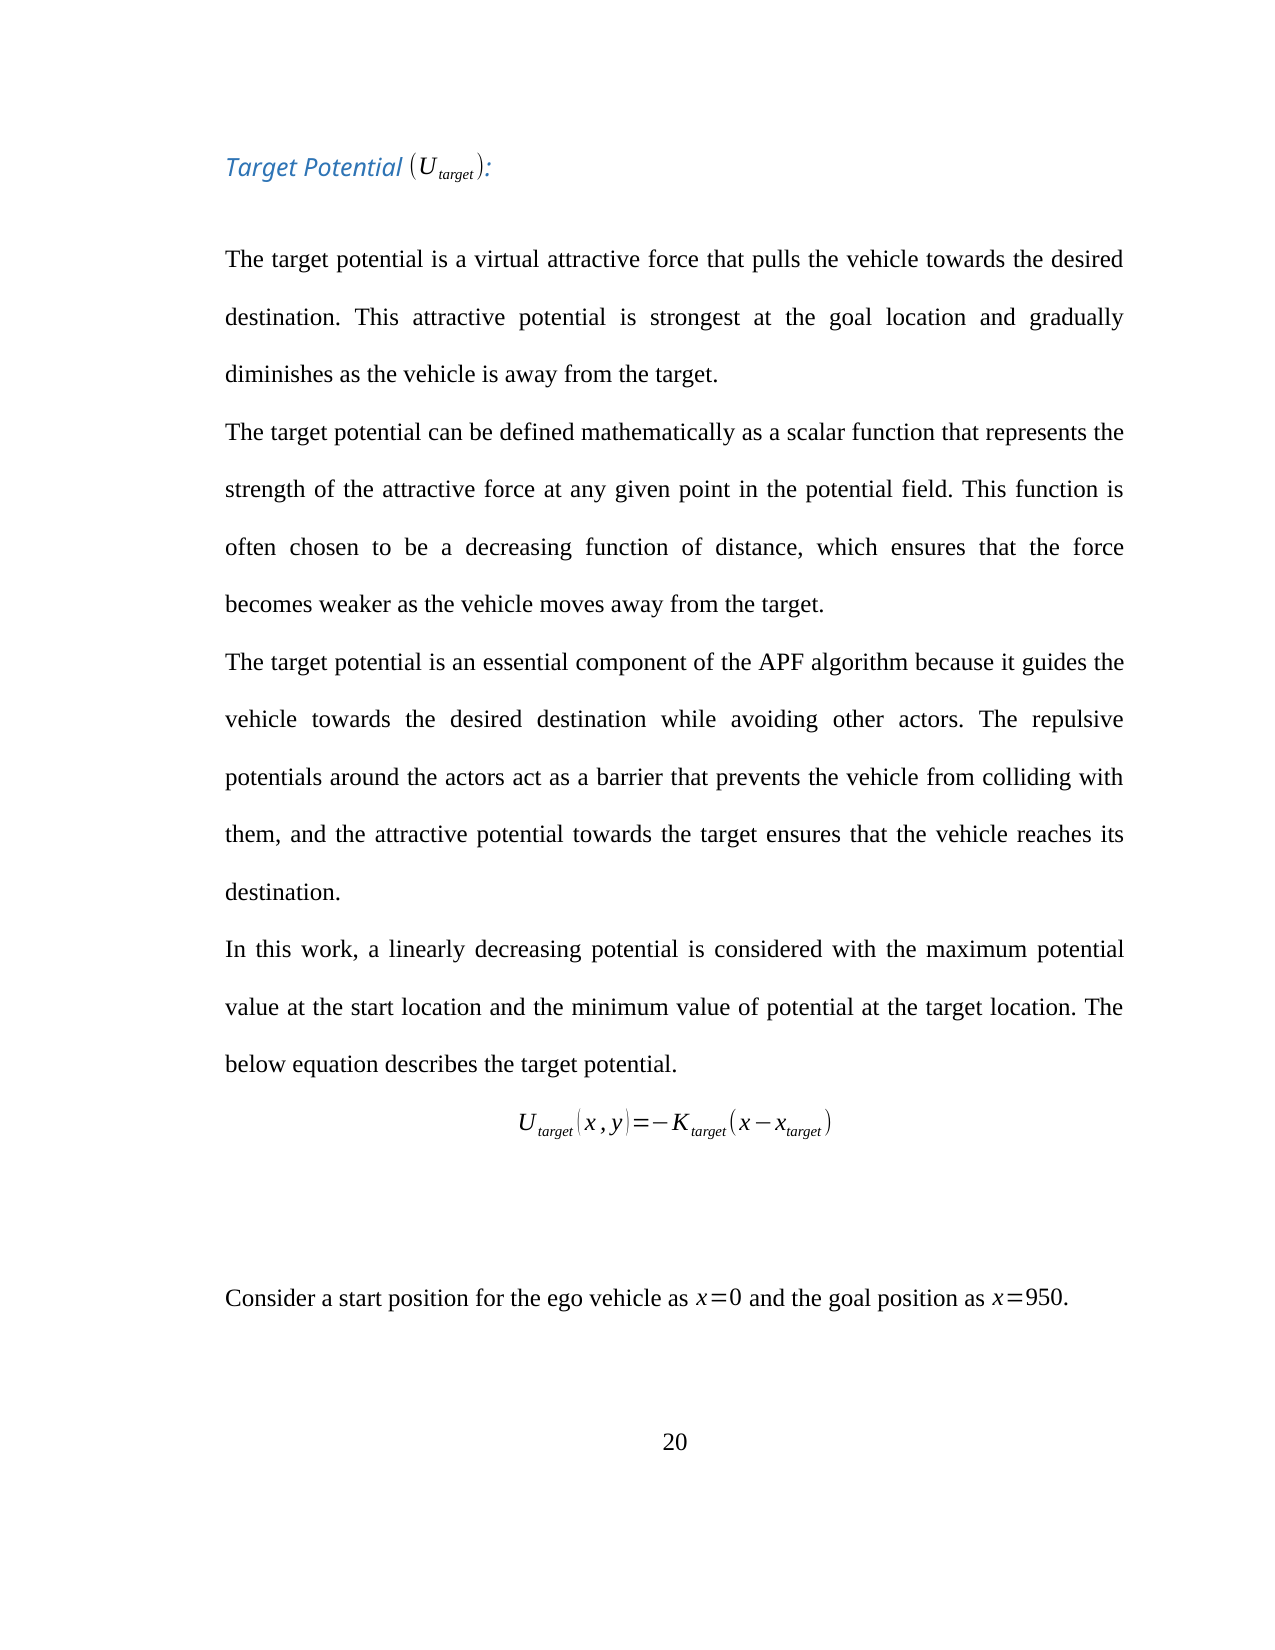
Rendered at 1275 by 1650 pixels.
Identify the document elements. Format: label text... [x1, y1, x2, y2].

text The target potential can be defined mathematically as a scalar function that represents the strength of the attractive force at any given point in the potential field. This function is often chosen to be a decreasing function of distance, which ensures that the force becomes weaker as the vehicle moves away from the target. [225, 417, 1125, 618]
subtitle Target Potential : [225, 150, 1125, 184]
text In this work, a linearly decreasing potential is considered with the maximum potential value at the start location and the minimum value of potential at the target location. The below equation describes the target potential. [225, 934, 1125, 1078]
text Consider a start position for the ego vehicle as and the goal position as [225, 1283, 1125, 1312]
text The target potential is a virtual attractive force that pulls the vehicle towards the desired destination. This attractive potential is strongest at the goal location and gradually diminishes as the vehicle is away from the target. [225, 244, 1125, 388]
text The target potential is an essential component of the APF algorithm because it guides the vehicle towards the desired destination while avoiding other actors. The repulsive potentials around the actors act as a barrier that prevents the vehicle from colliding with them, and the attractive potential towards the target ensures that the vehicle reaches its destination. [225, 647, 1125, 906]
